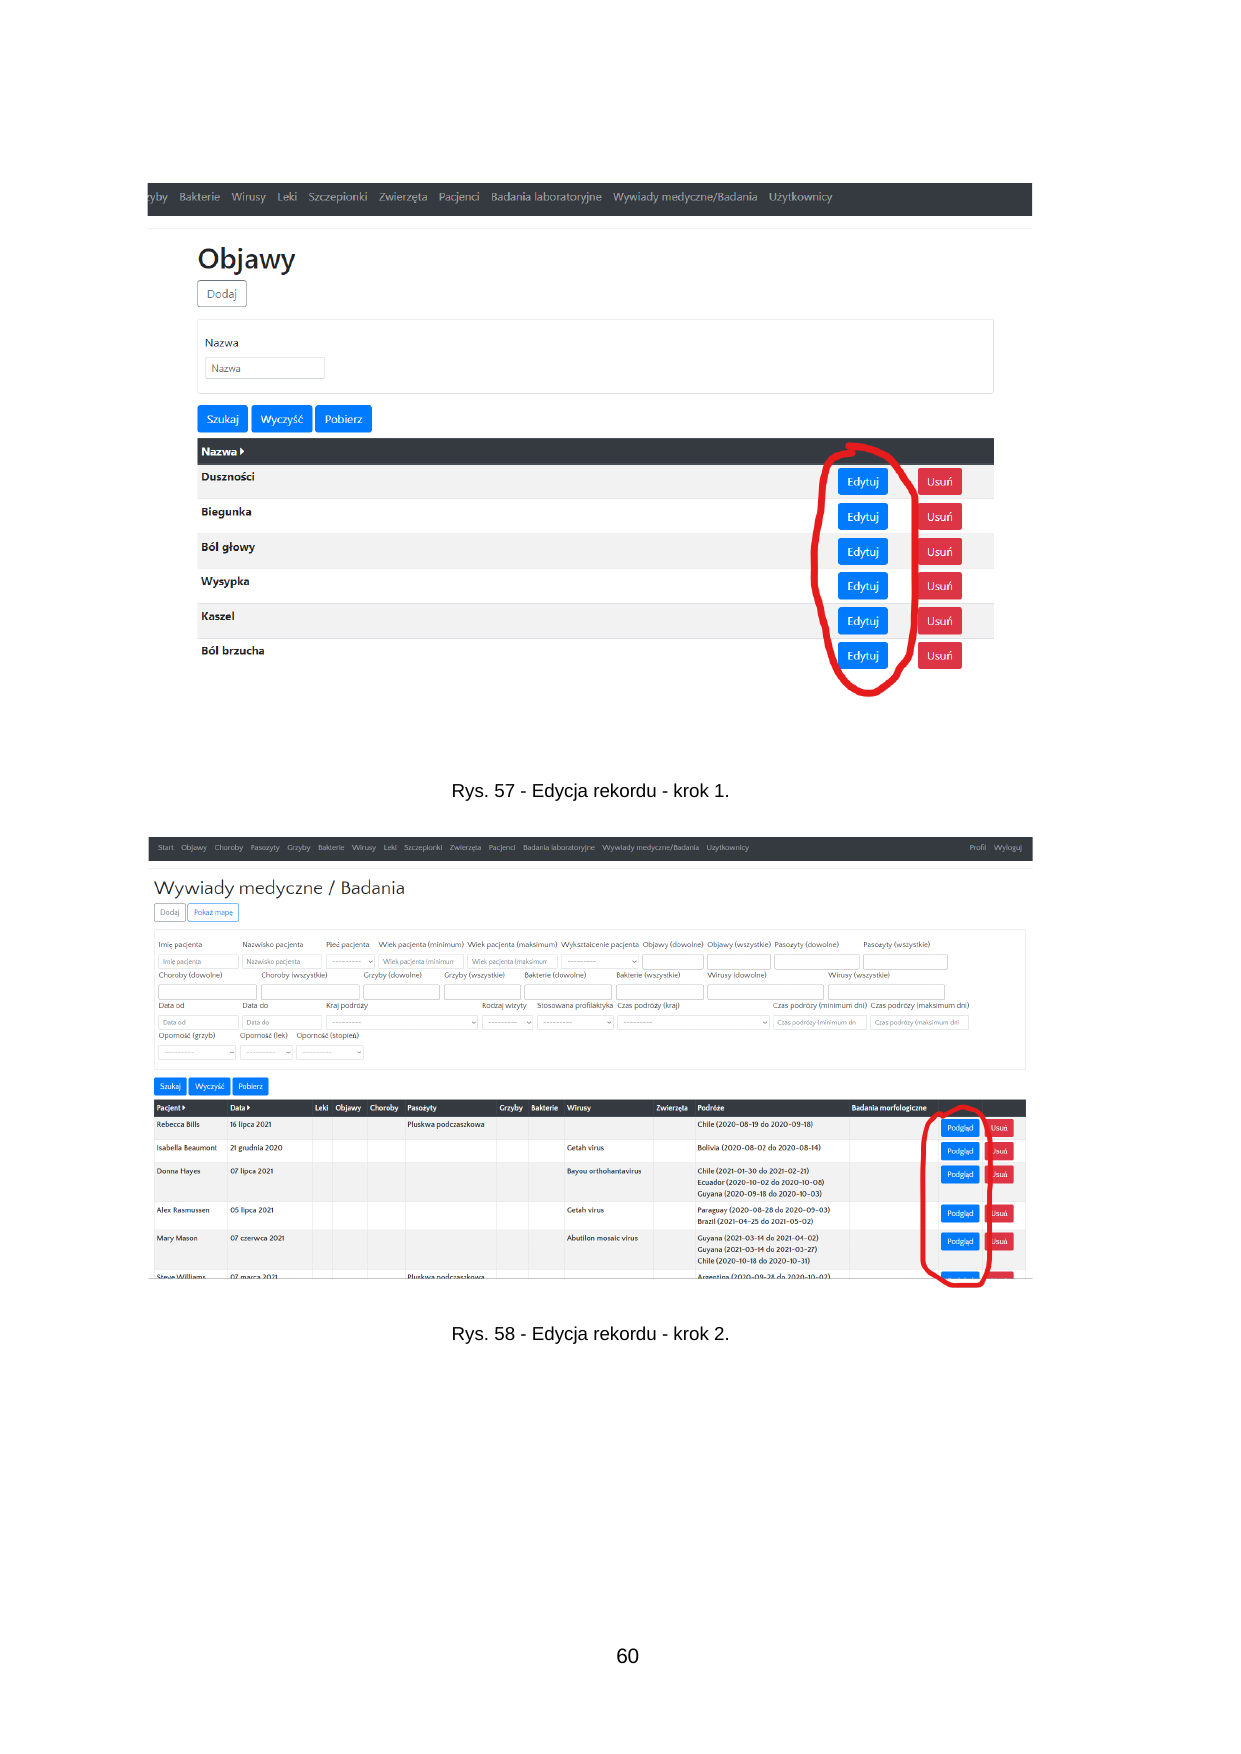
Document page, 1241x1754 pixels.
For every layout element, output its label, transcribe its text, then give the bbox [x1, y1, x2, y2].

picture [147, 183, 1033, 743]
picture [148, 837, 1033, 1288]
